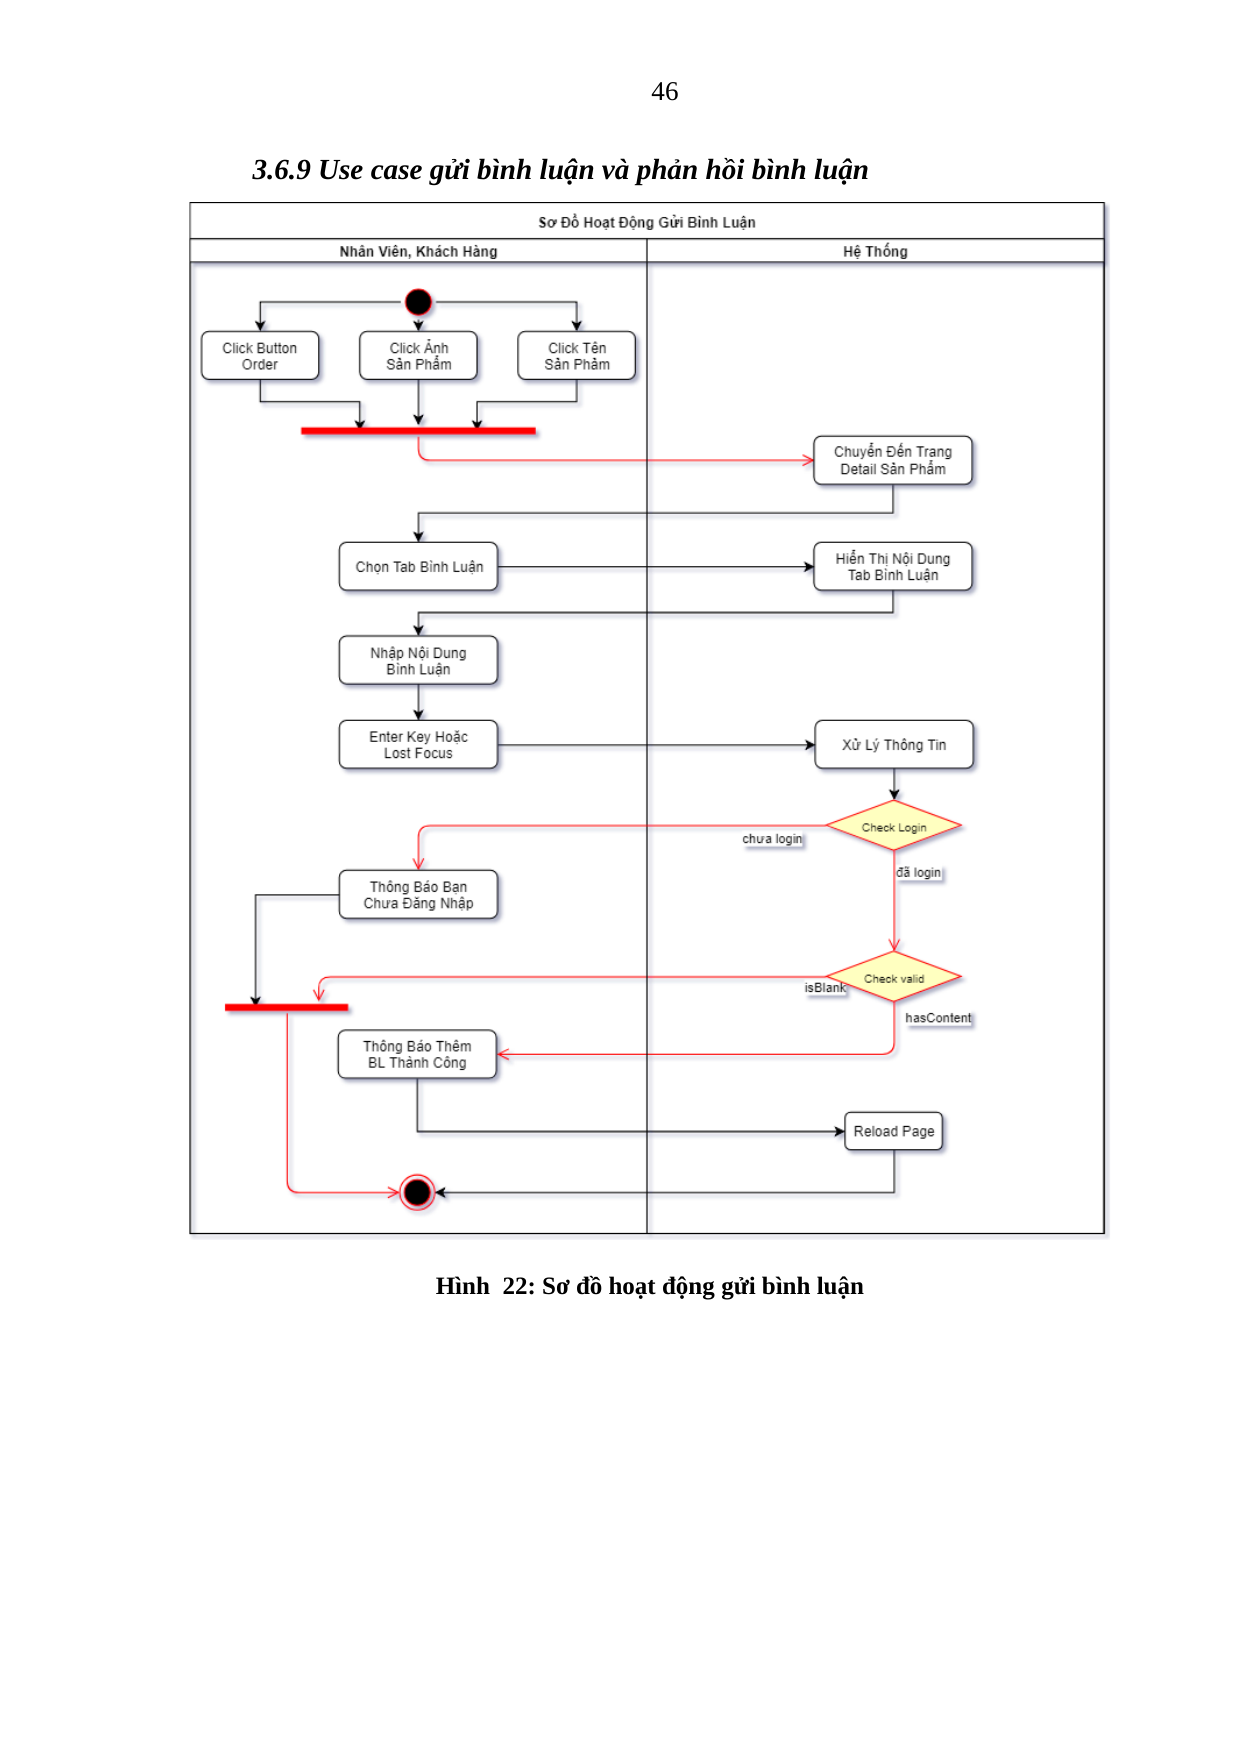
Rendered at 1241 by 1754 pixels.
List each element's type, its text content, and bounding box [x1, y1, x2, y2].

text Hình 22: Sơ đồ hoạt động gửi bình luận [177, 1271, 1122, 1300]
subtitle 3.6.9 Use case gửi bình luận và phản hồi bình luận [177, 152, 1122, 185]
picture [189, 202, 1110, 1240]
